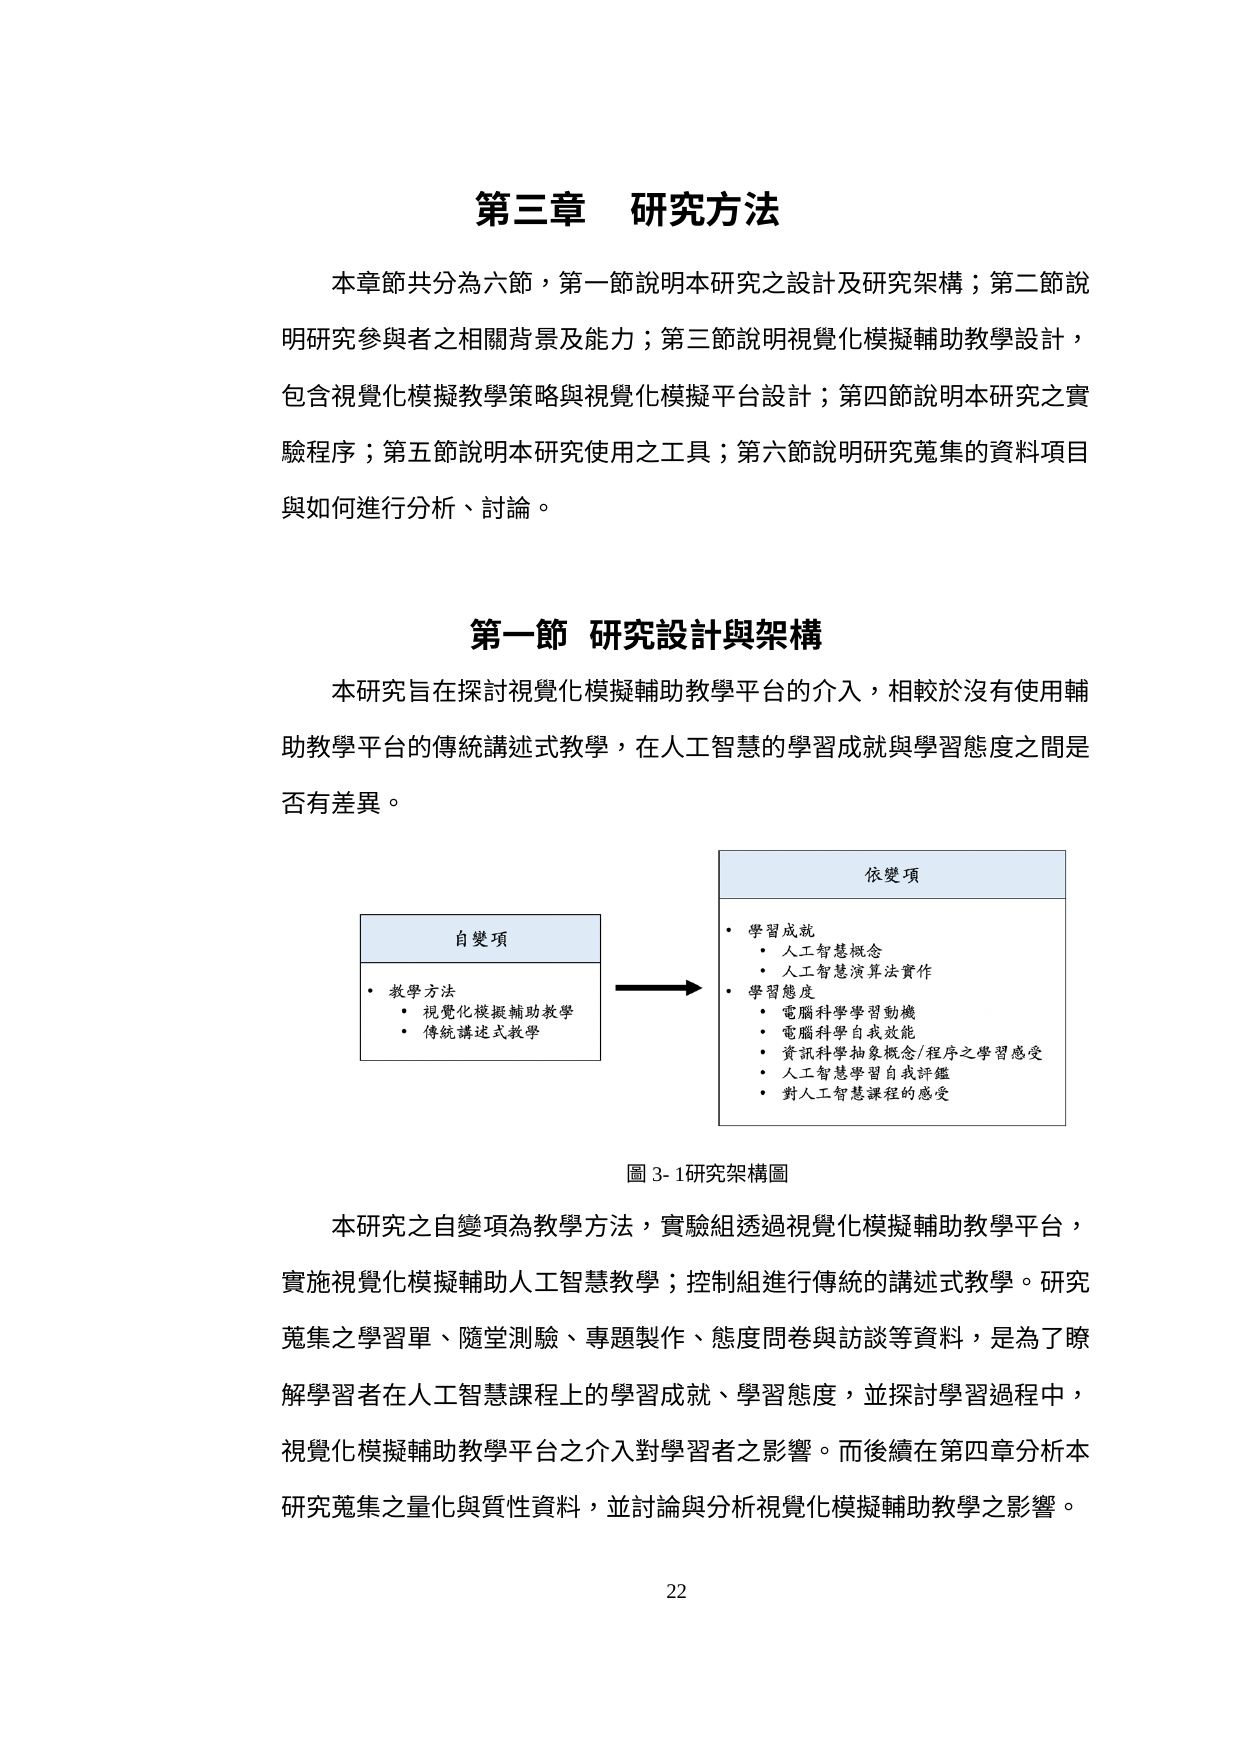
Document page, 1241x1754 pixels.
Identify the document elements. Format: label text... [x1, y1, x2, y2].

text 本研究之自變項為教學方法，實驗組透過視覺化模擬輔助教學平台，實施視覺化模擬輔助人工智慧教學；控制組進行傳統的講述式教學。研究蒐集之學習單、隨堂測驗、專題製作、態度問卷與訪談等資料，是為了瞭解學習者在人工智慧課程上的學習成就、學習態度，並探討學習過程中，視覺化模擬輔助教學平台之介入對學習者之影響。而後續在第四章分析本研究蒐集之量化與質性資料，並討論與分析視覺化模擬輔助教學之影響。 [281, 1206, 1092, 1524]
list 研究設計與架構 [248, 596, 1092, 671]
text 本章節共分為六節，第一節說明本研究之設計及研究架構；第二節說明研究參與者之相關背景及能力；第三節說明視覺化模擬輔助教學設計，包含視覺化模擬教學策略與視覺化模擬平台設計；第四節說明本研究之實驗程序；第五節說明本研究使用之工具；第六節說明研究蒐集的資料項目與如何進行分析、討論。 [281, 263, 1092, 526]
picture [349, 838, 1074, 1134]
text 本研究旨在探討視覺化模擬輔助教學平台的介入，相較於沒有使用輔助教學平台的傳統講述式教學，在人工智慧的學習成就與學習態度之間是否有差異。 [281, 671, 1092, 821]
text 圖 3- 1研究架構圖 [281, 1153, 1092, 1191]
text 研究方法 [218, 169, 1092, 244]
